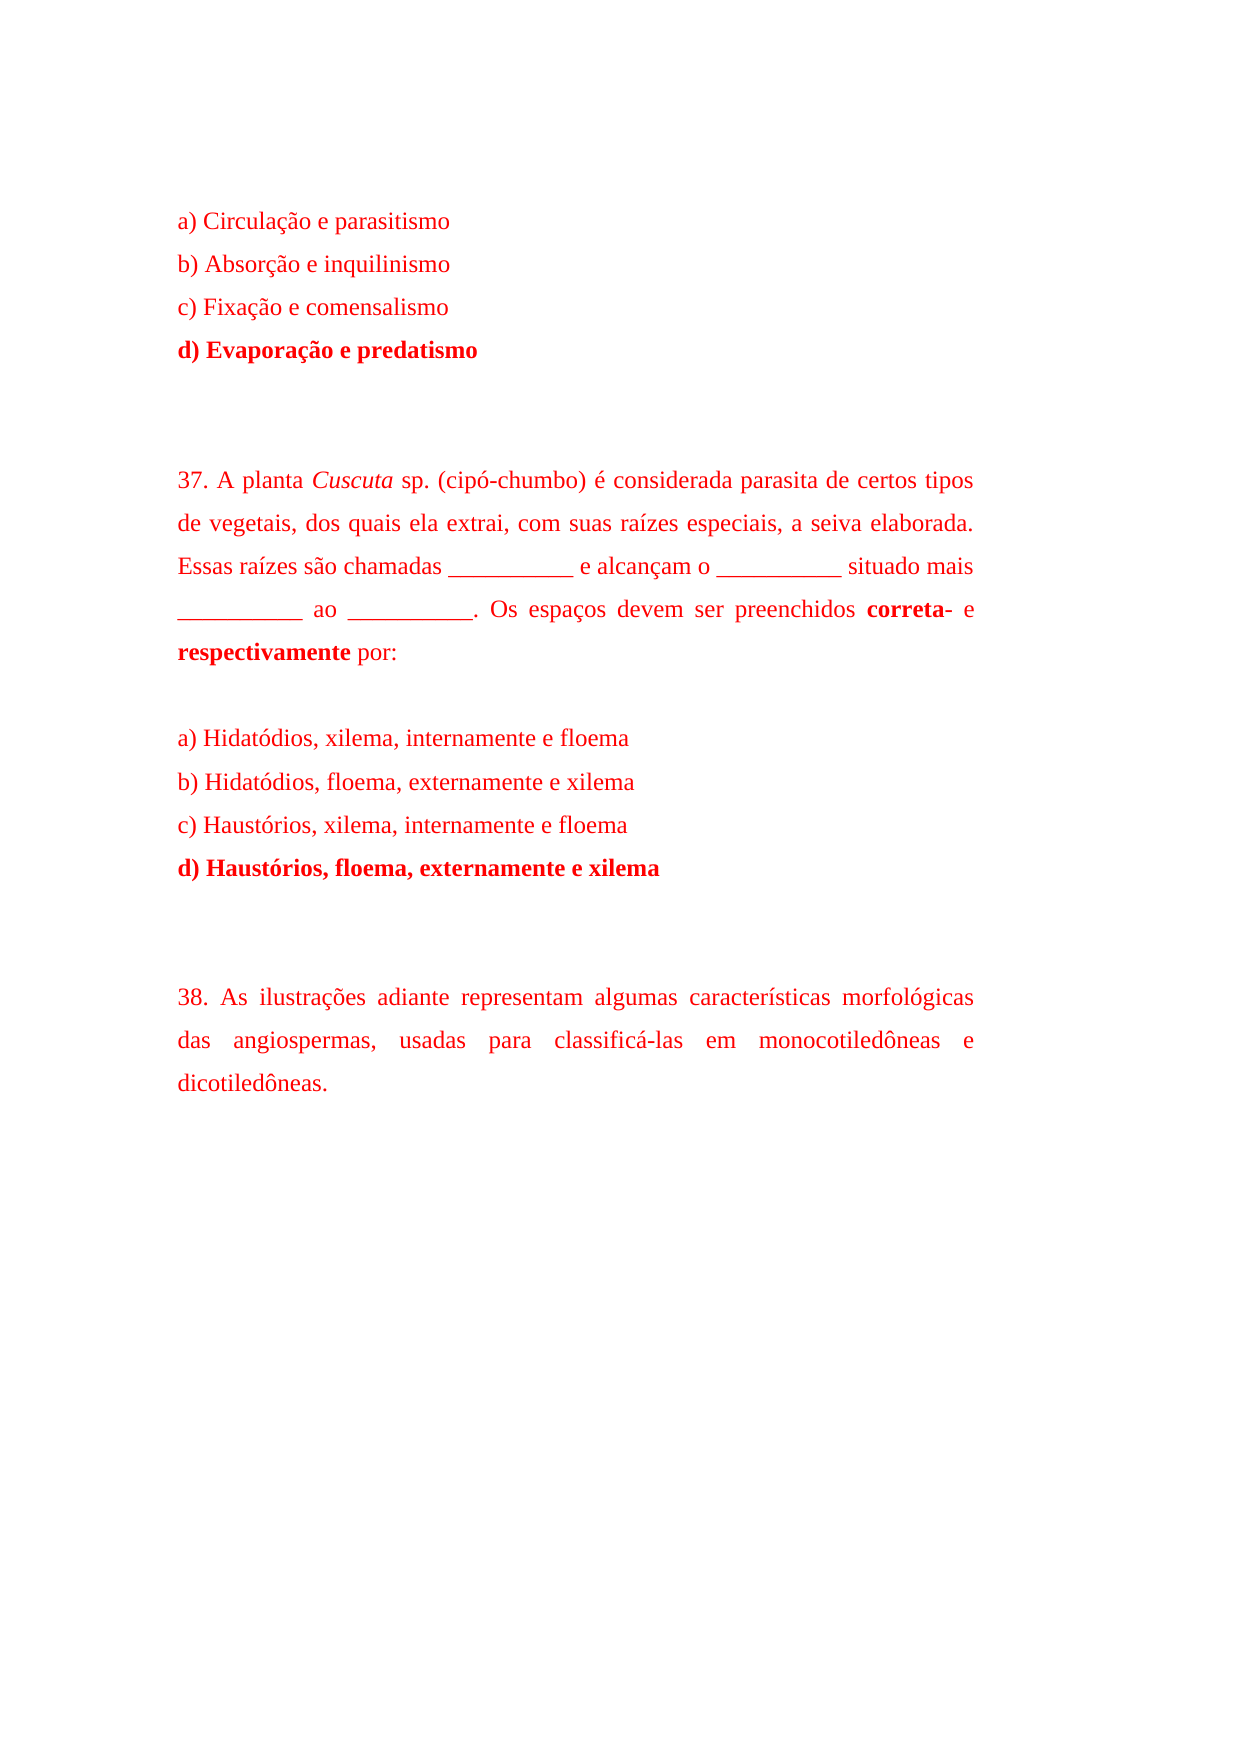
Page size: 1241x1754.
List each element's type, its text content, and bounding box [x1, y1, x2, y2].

text b) Hidatódios, floema, externamente e xilema [177, 767, 974, 795]
text a) Circulação e parasitismo [177, 206, 974, 235]
text d) Evaporação e predatismo [177, 335, 974, 364]
text d) Haustórios, floema, externamente e xilema [177, 853, 974, 882]
text 38. As ilustrações adiante representam algumas características morfológicas das angiospermas, usadas para classificá-las em monocotiledôneas e dicotiledôneas. [177, 982, 974, 1097]
text c) Haustórios, xilema, internamente e floema [177, 810, 974, 838]
text a) Hidatódios, xilema, internamente e floema [177, 723, 974, 752]
text 37. A planta Cuscuta sp. (cipó-chumbo) é considerada parasita de certos tipos de vegetais, dos quais ela extrai, com suas raízes especiais, a seiva elaborada. Essas raízes são chamadas __________ e alcançam o __________ situado mais __________ ao __________. Os espaços devem ser preenchidos correta- e respectivamente por: [177, 465, 974, 666]
text b) Absorção e inquilinismo [177, 249, 974, 278]
text c) Fixação e comensalismo [177, 292, 974, 321]
